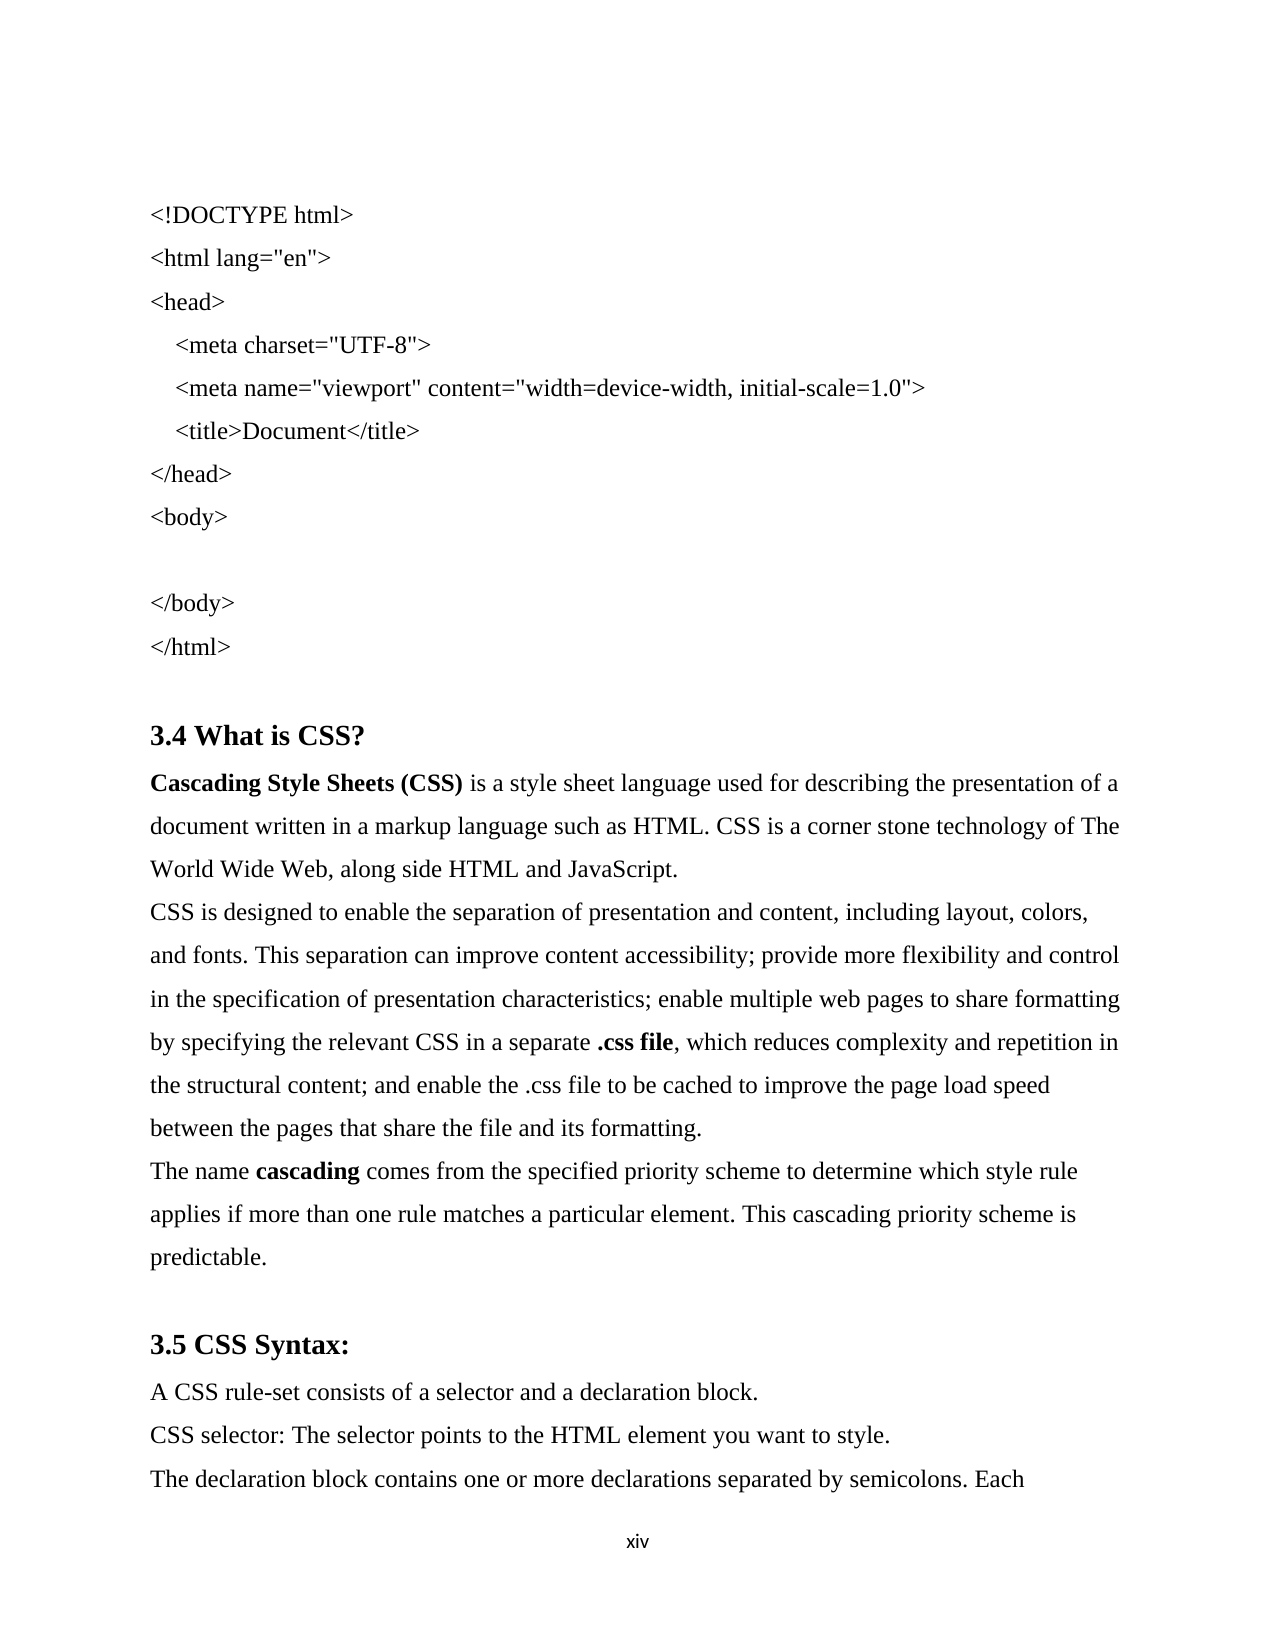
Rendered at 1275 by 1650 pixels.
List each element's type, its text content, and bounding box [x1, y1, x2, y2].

text CSS is designed to enable the separation of presentation and content, including layout, colors, and fonts. This separation can improve content accessibility; provide more flexibility and control in the specification of presentation characteristics; enable multiple web pages to share formatting by specifying the relevant CSS in a separate .css file, which reduces complexity and repetition in the structural content; and enable the .css file to be cached to improve the page load speed between the pages that share the file and its formatting. [150, 897, 1125, 1142]
text <meta name="viewport" content="width=device-width, initial-scale=1.0"> [150, 373, 1125, 402]
text Cascading Style Sheets (CSS) is a style sheet language used for describing the presentation of a document written in a markup language such as HTML. CSS is a corner stone technology of The World Wide Web, along side HTML and JavaScript. [150, 768, 1125, 883]
text <!DOCTYPE html> [150, 200, 1125, 229]
text 3.4 What is CSS? [150, 718, 1125, 751]
text <title>Document</title> [150, 416, 1125, 445]
text CSS selector: The selector points to the HTML element you want to style. [150, 1421, 1125, 1449]
text <body> [150, 502, 1125, 531]
text A CSS rule-set consists of a selector and a declaration block. [150, 1377, 1125, 1406]
text <head> [150, 287, 1125, 315]
text </body> [150, 588, 1125, 617]
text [150, 1464, 1125, 1492]
text <html lang="en"> [150, 243, 1125, 272]
text </html> [150, 632, 1125, 660]
text <meta charset="UTF-8"> [150, 330, 1125, 358]
text </head> [150, 459, 1125, 488]
text The name cascading comes from the specified priority scheme to determine which style rule applies if more than one rule matches a particular element. This cascading priority scheme is predictable. [150, 1156, 1125, 1313]
text 3.5 CSS Syntax: [150, 1327, 1125, 1361]
